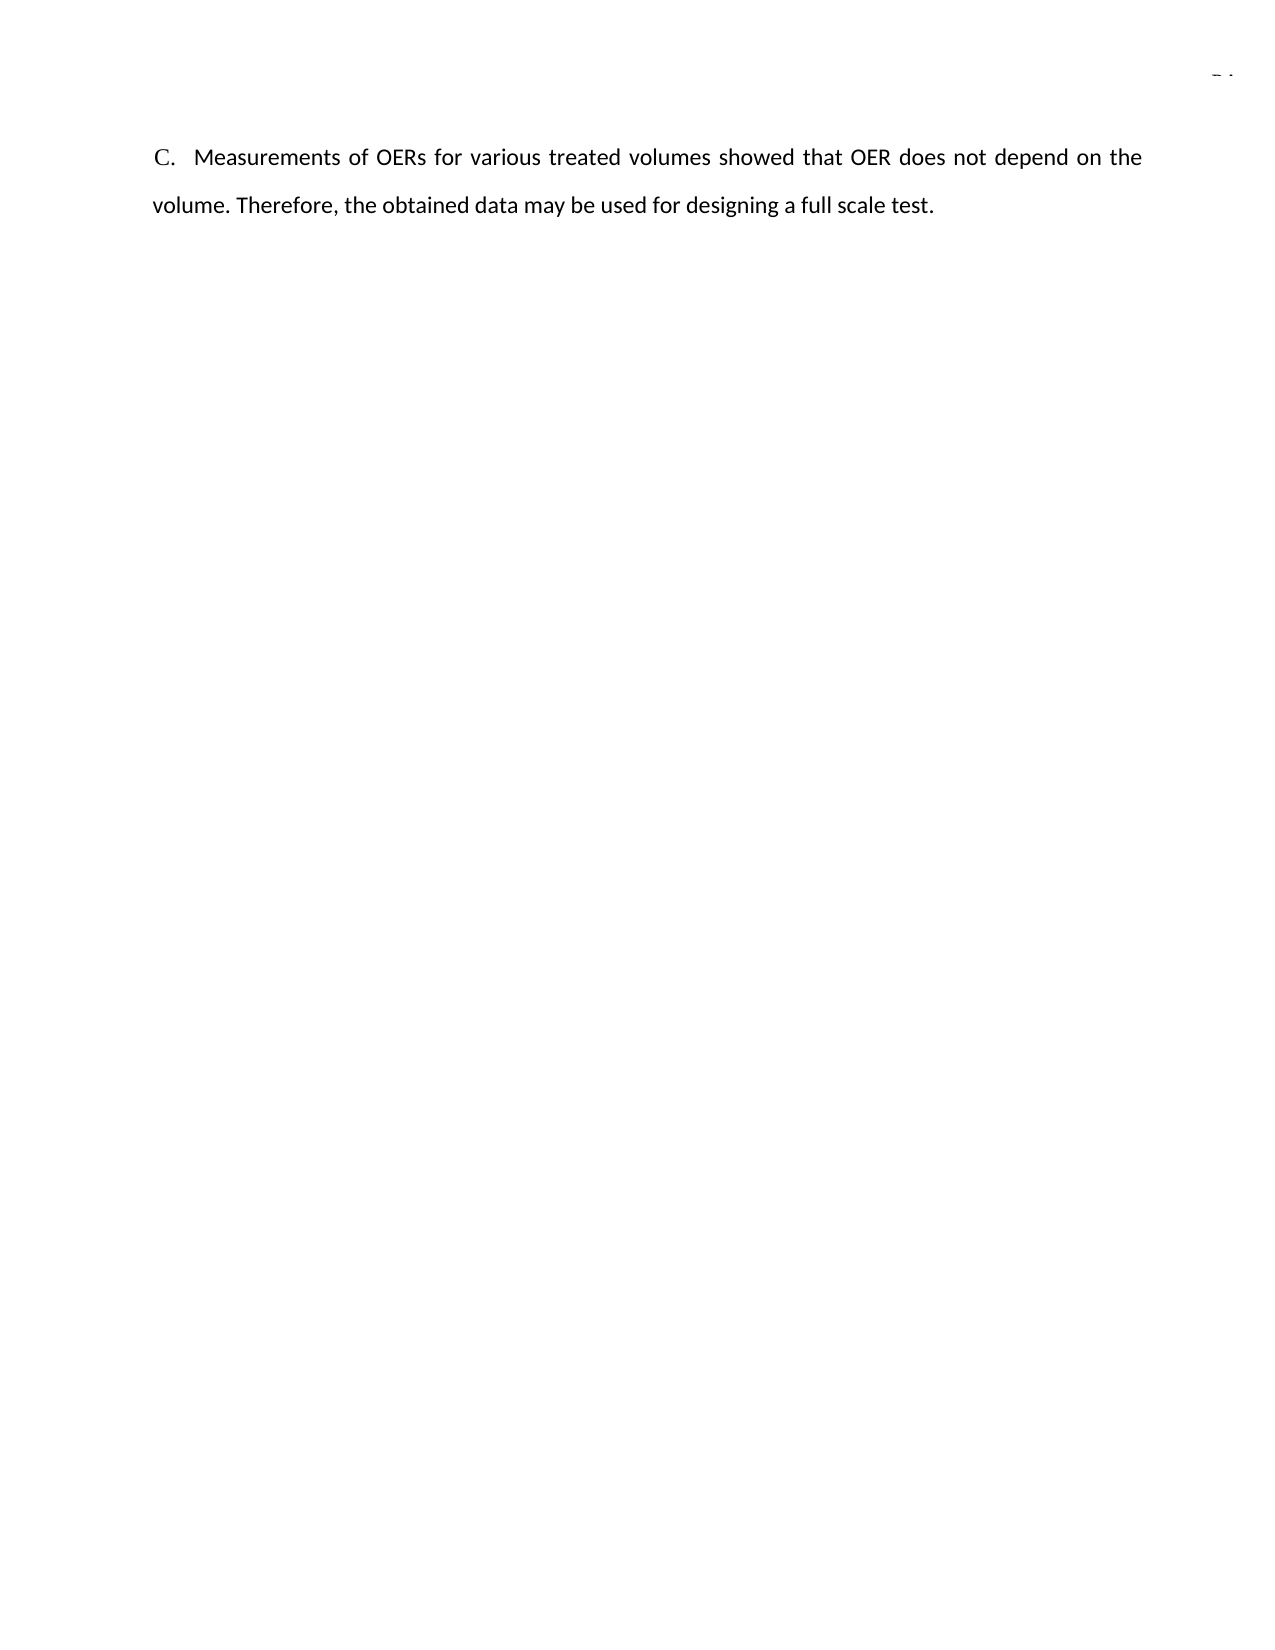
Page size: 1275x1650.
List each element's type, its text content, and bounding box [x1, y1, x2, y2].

list Measurements of OERs for various treated volumes showed that OER does not depend on the volume. Therefore, the obtained data may be used for designing a full scale test. [152, 142, 1144, 219]
